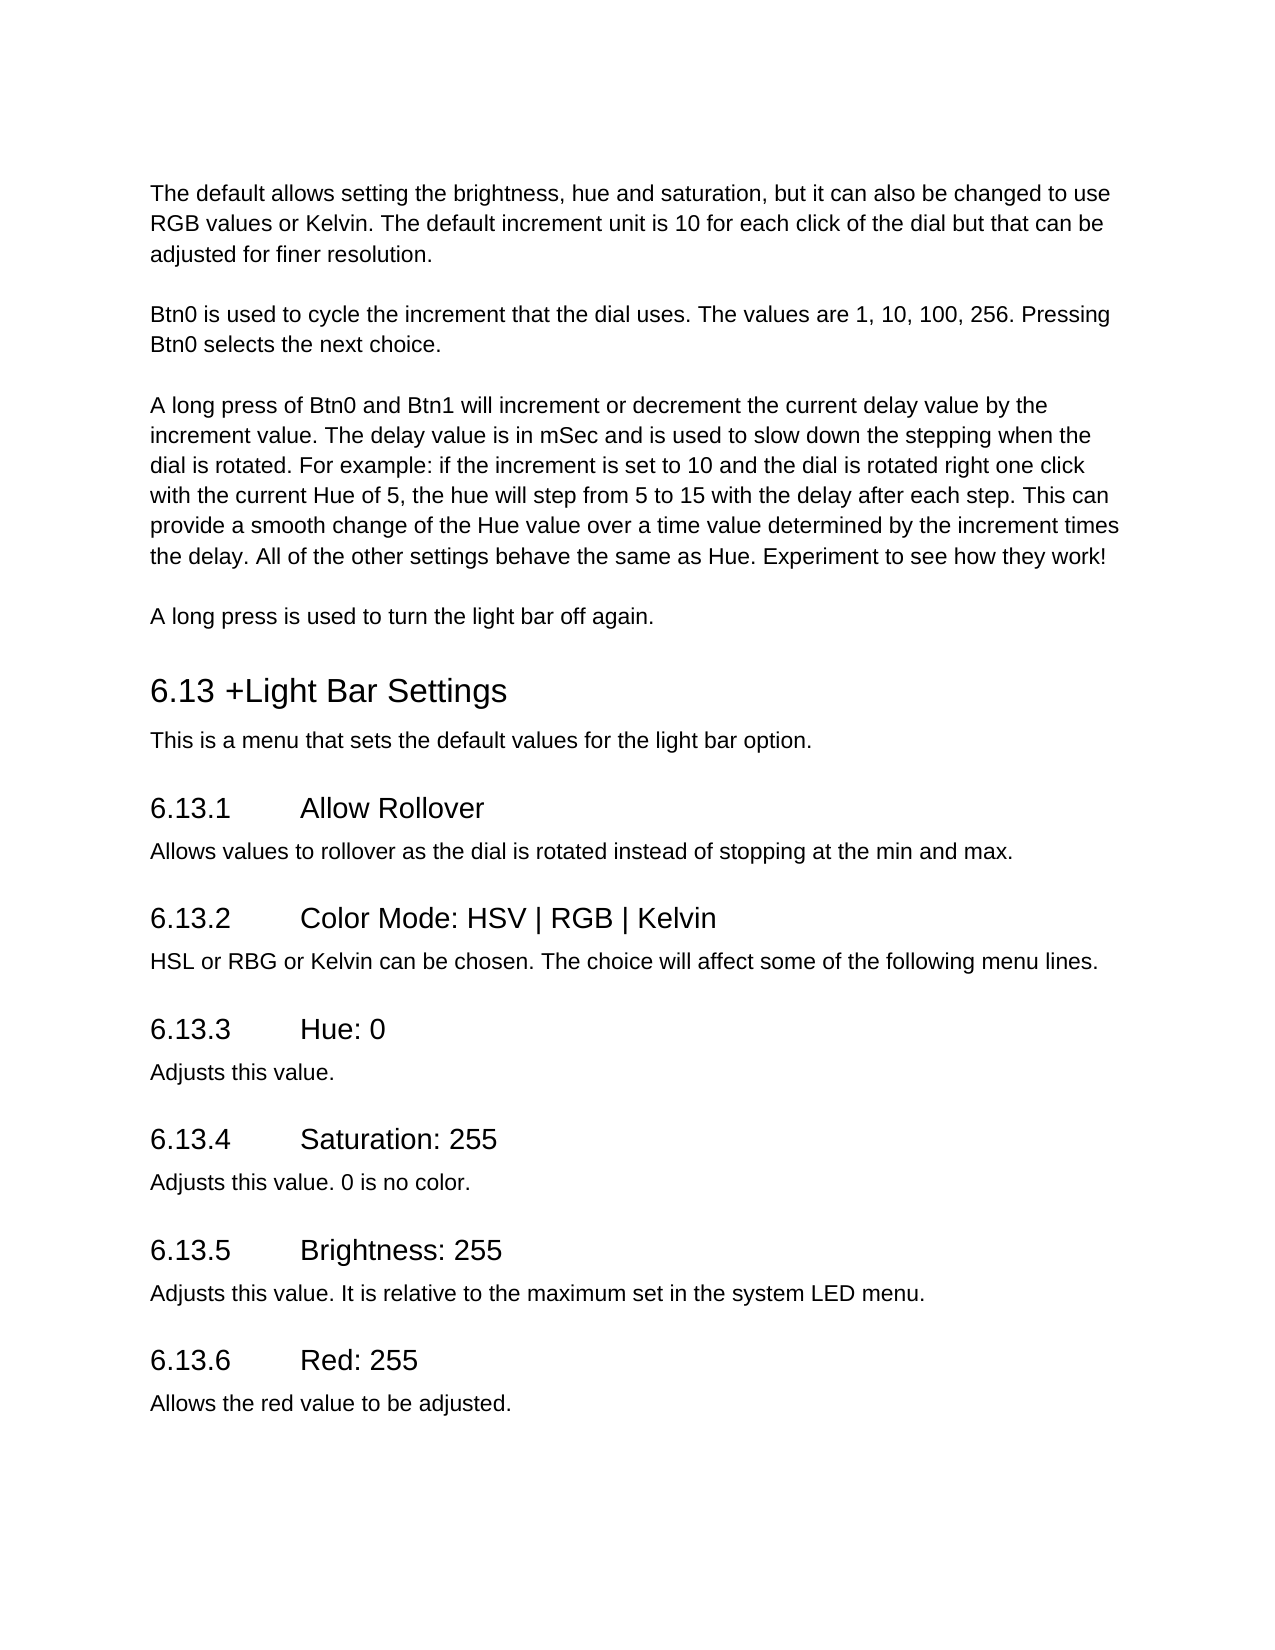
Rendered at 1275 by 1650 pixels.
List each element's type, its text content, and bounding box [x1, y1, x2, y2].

text HSL or RBG or Kelvin can be chosen. The choice will affect some of the following menu lines. [150, 948, 1125, 975]
subtitle Saturation: 255 [150, 1122, 1125, 1156]
text This is a menu that sets the default values for the light bar option. [150, 727, 1125, 754]
text A long press of Btn0 and Btn1 will increment or decrement the current delay value by the increment value. The delay value is in mSec and is used to slow down the stepping when the dial is rotated. For example: if the increment is set to 10 and the dial is rotated right one click with the current Hue of 5, the hue will step from 5 to 15 with the delay after each step. This can provide a smooth change of the Hue value over a time value determined by the increment times the delay. All of the other settings behave the same as Hue. Experiment to see how they work! [150, 392, 1125, 569]
text Adjusts this value. It is relative to the maximum set in the system LED menu. [150, 1279, 1125, 1306]
text Allows values to rollover as the dial is rotated instead of stopping at the min and max. [150, 838, 1125, 864]
text Btn0 is used to cycle the increment that the dial uses. The values are 1, 10, 100, 256. Pressing Btn0 selects the next choice. [150, 301, 1125, 358]
subtitle Allow Rollover [150, 791, 1125, 824]
subtitle Color Mode: HSV | RGB | Kelvin [150, 901, 1125, 935]
text Adjusts this value. [150, 1059, 1125, 1085]
subtitle Red: 255 [150, 1343, 1125, 1377]
text Allows the red value to be adjusted. [150, 1390, 1125, 1416]
text The default allows setting the brightness, hue and saturation, but it can also be changed to use RGB values or Kelvin. The default increment unit is 10 for each click of the dial but that can be adjusted for finer resolution. [150, 180, 1125, 267]
subtitle +Light Bar Settings [150, 671, 1125, 709]
text A long press is used to turn the light bar off again. [150, 603, 1125, 629]
subtitle Hue: 0 [150, 1012, 1125, 1045]
text Adjusts this value. 0 is no color. [150, 1169, 1125, 1196]
subtitle Brightness: 255 [150, 1233, 1125, 1266]
